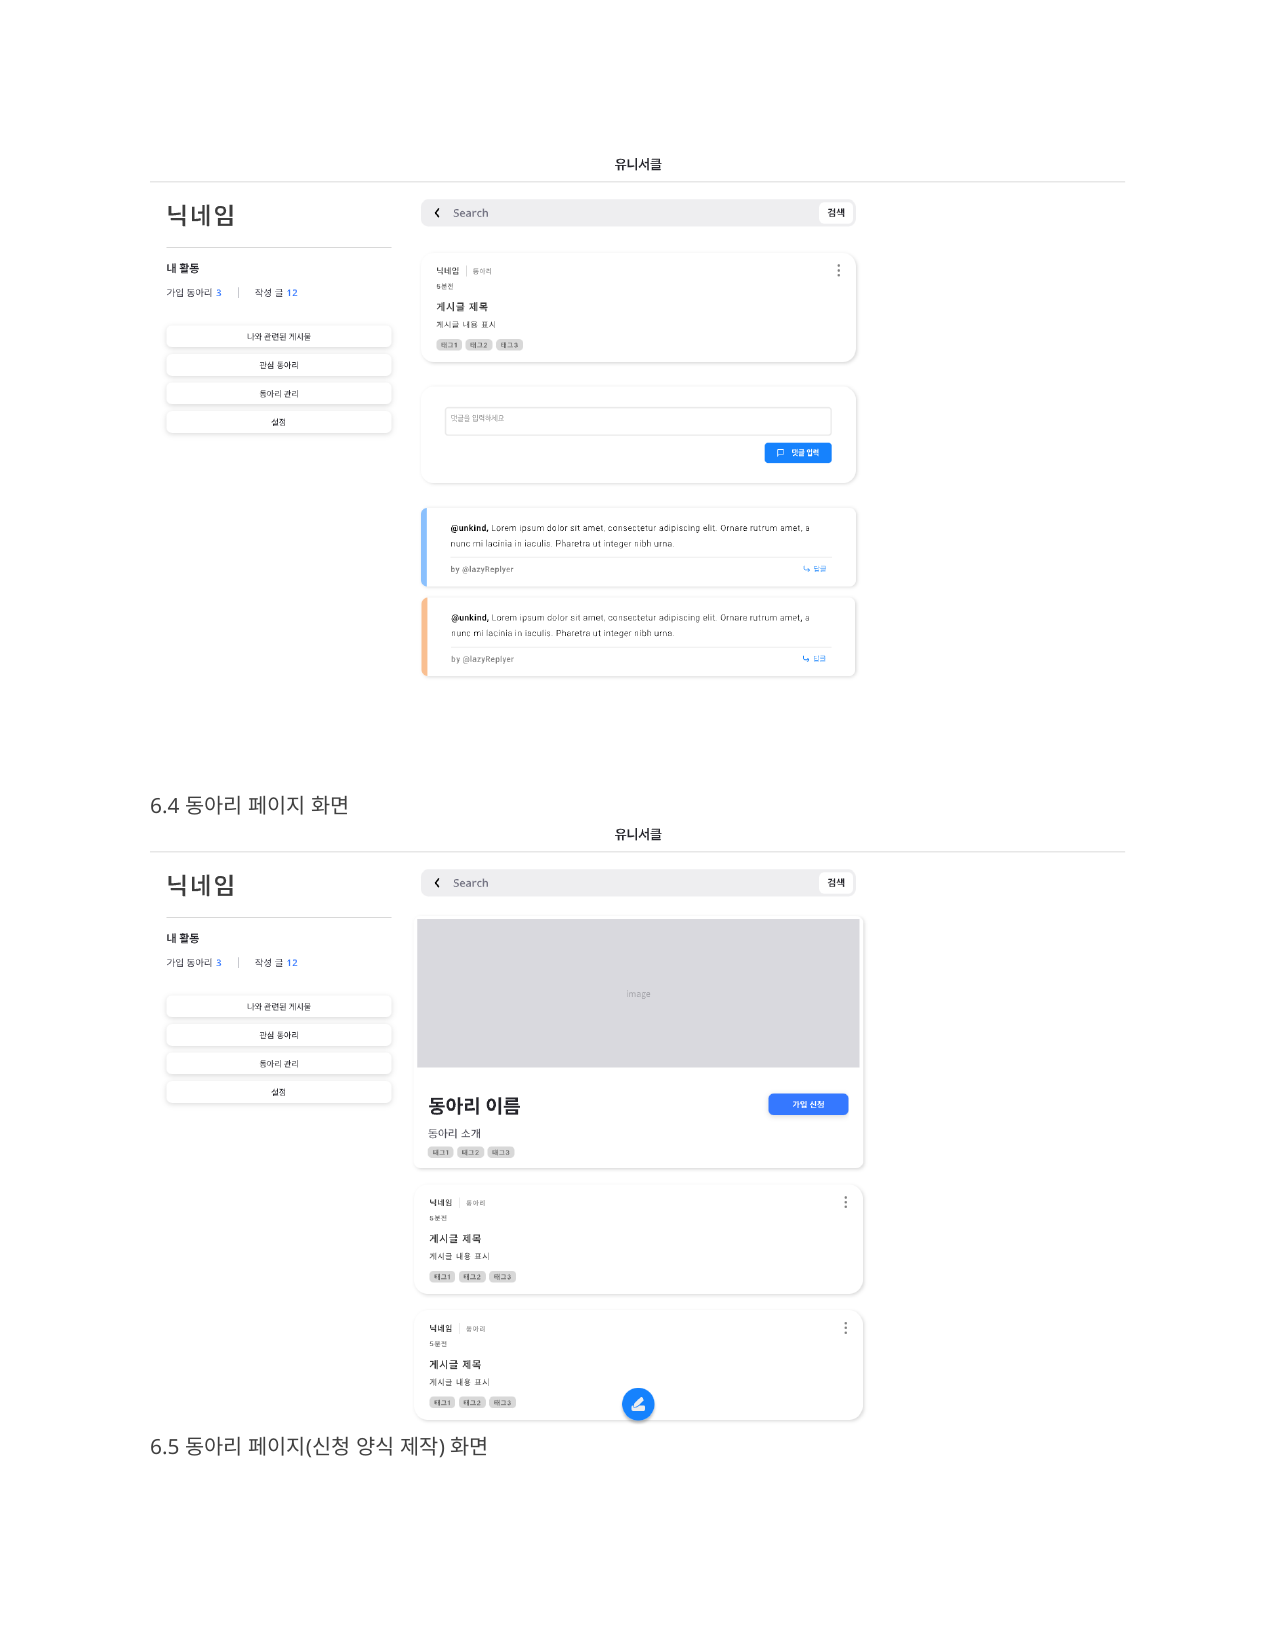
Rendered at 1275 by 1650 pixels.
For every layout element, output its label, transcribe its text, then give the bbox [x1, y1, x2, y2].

picture [150, 150, 1125, 761]
text 6.5 동아리 페이지(신청 양식 제작) 화면 [150, 1431, 1125, 1461]
text 6.4 동아리 페이지 화면 [150, 789, 1125, 819]
picture [150, 819, 1125, 1431]
